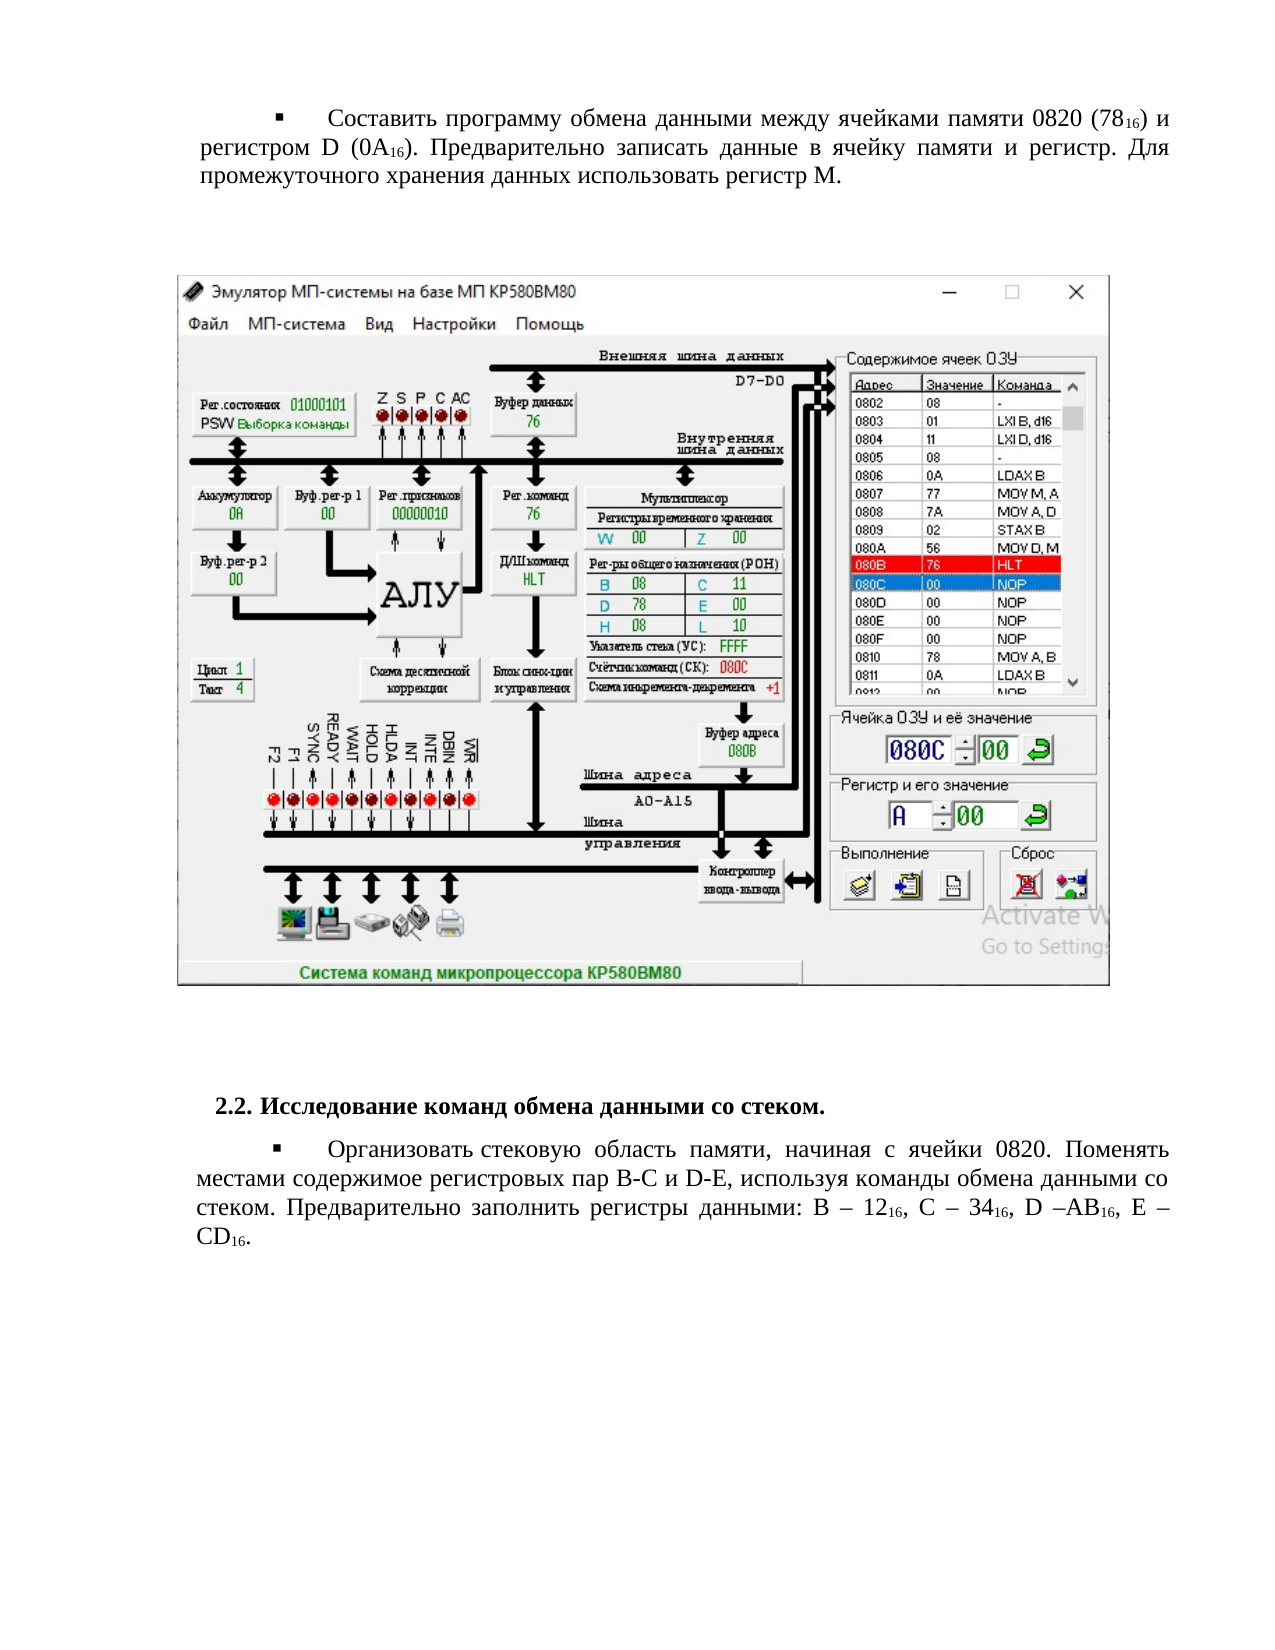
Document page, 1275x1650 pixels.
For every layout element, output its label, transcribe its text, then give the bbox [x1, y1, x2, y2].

list Составить программу обмена данными между ячейками памяти 0820 (7816) и регистром D (0А16). Предварительно записать данные в ячейку памяти и регистр. Для промежуточного хранения данных использовать регистр М. [200, 103, 1169, 189]
list Исследование команд обмена данными со стеком. [215, 1091, 1186, 1120]
list Организовать стековую область памяти, начиная с ячейки 0820. Поменять местами содержимое регистровых пар В-С и D-E, используя команды обмена данными со стеком. Предварительно заполнить регистры данными: B – 1216, C – 3416, D –AB16, E – CD16. [196, 1134, 1170, 1249]
picture [177, 275, 1110, 986]
